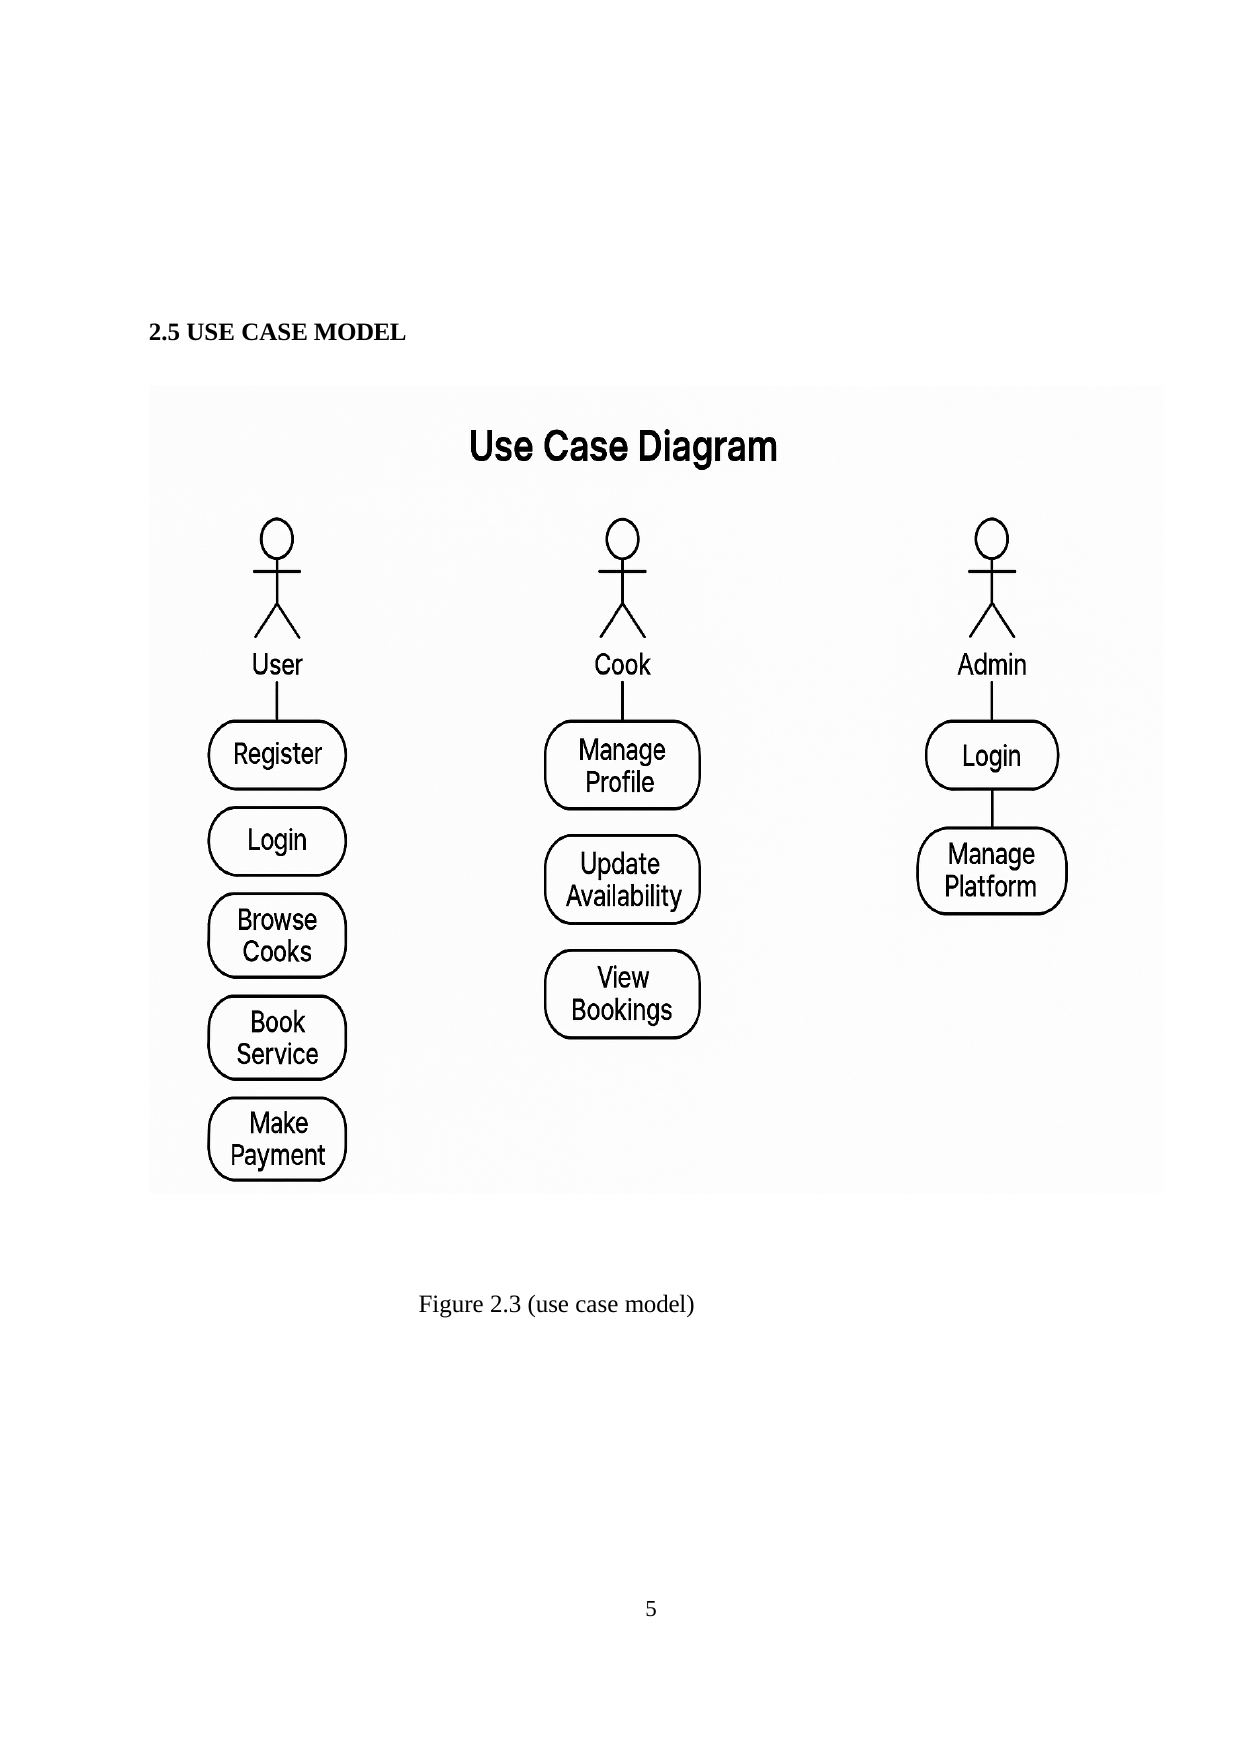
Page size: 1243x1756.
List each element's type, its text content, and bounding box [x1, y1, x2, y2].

picture [148, 386, 1164, 1194]
subtitle 2.5 USE CASE MODEL [149, 317, 1228, 346]
text Figure 2.3 (use case model) [81, 1289, 1228, 1317]
